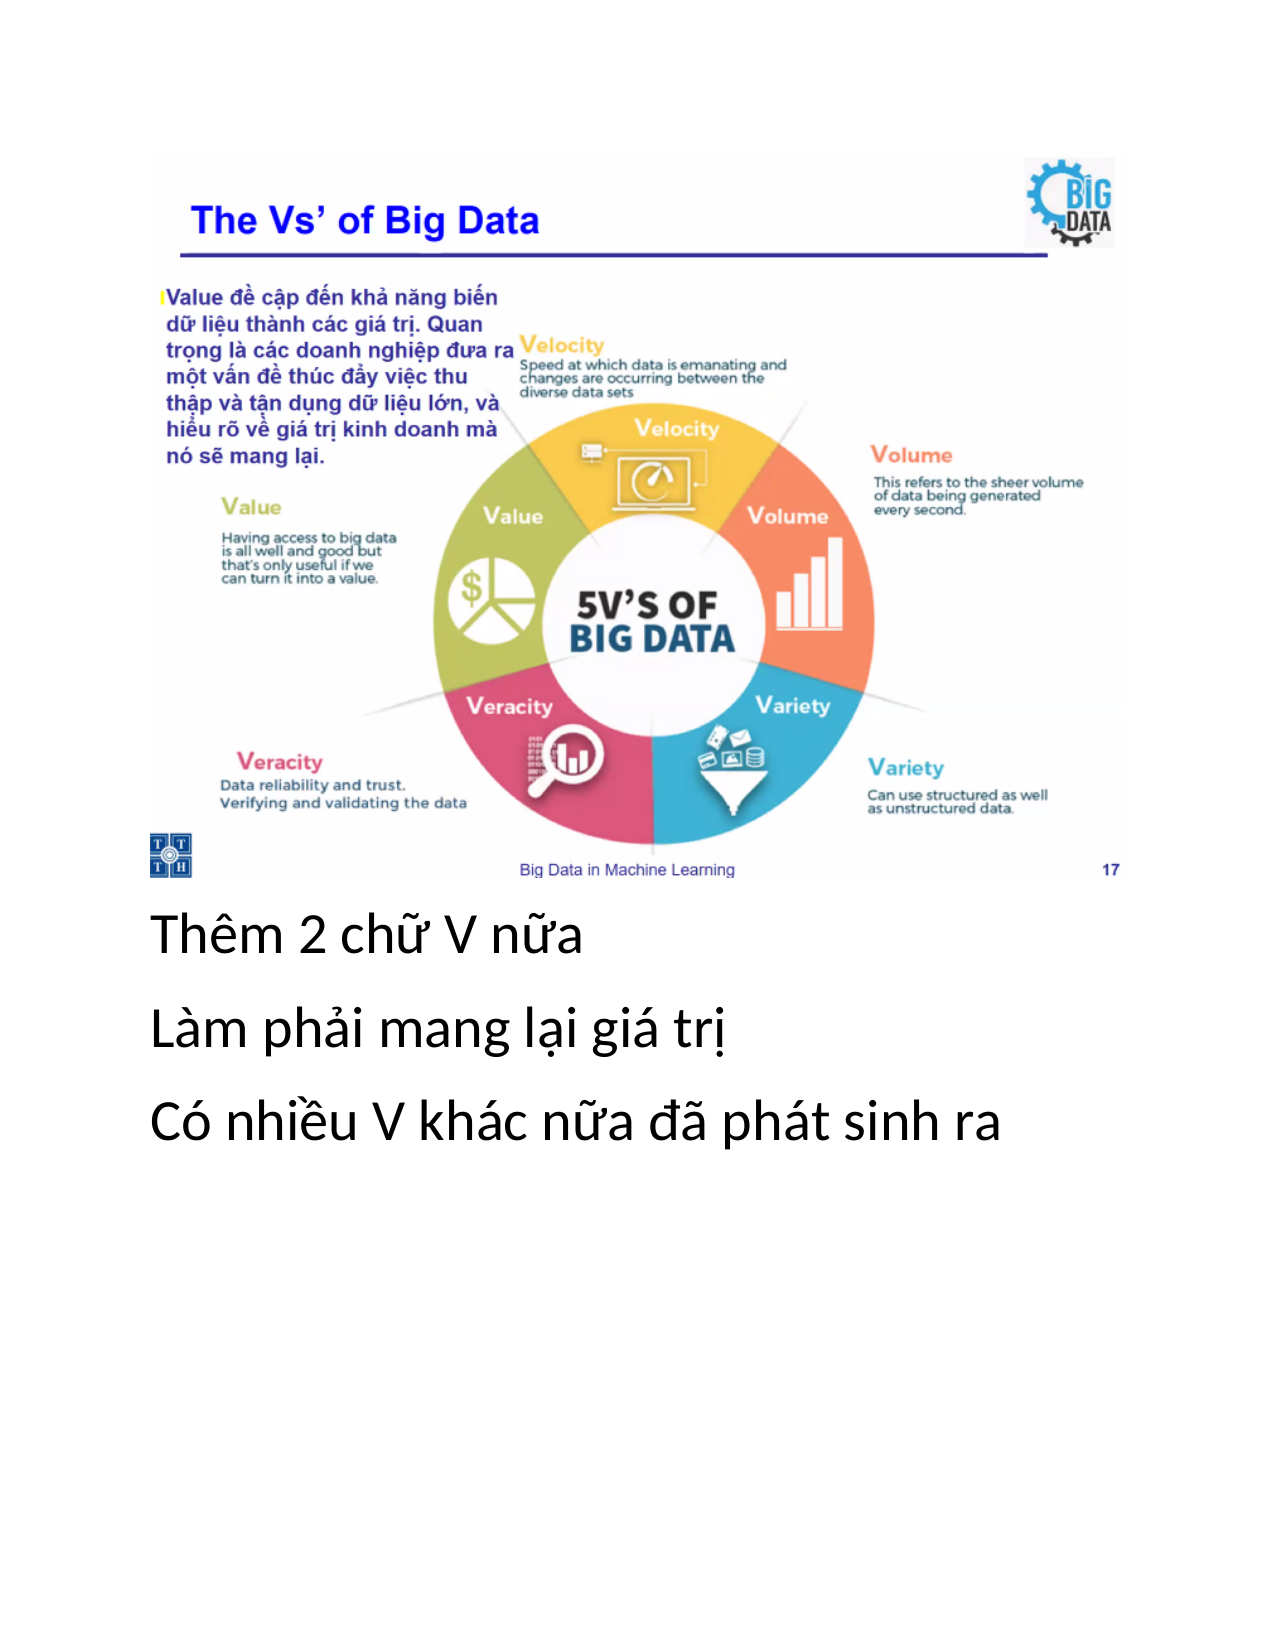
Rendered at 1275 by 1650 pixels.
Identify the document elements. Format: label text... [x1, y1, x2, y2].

text Thêm 2 chữ V nữa [150, 897, 1125, 968]
text Làm phải mang lại giá trị [150, 990, 1125, 1062]
picture [150, 150, 1125, 878]
text Có nhiều V khác nữa đã phát sinh ra [150, 1084, 1125, 1155]
